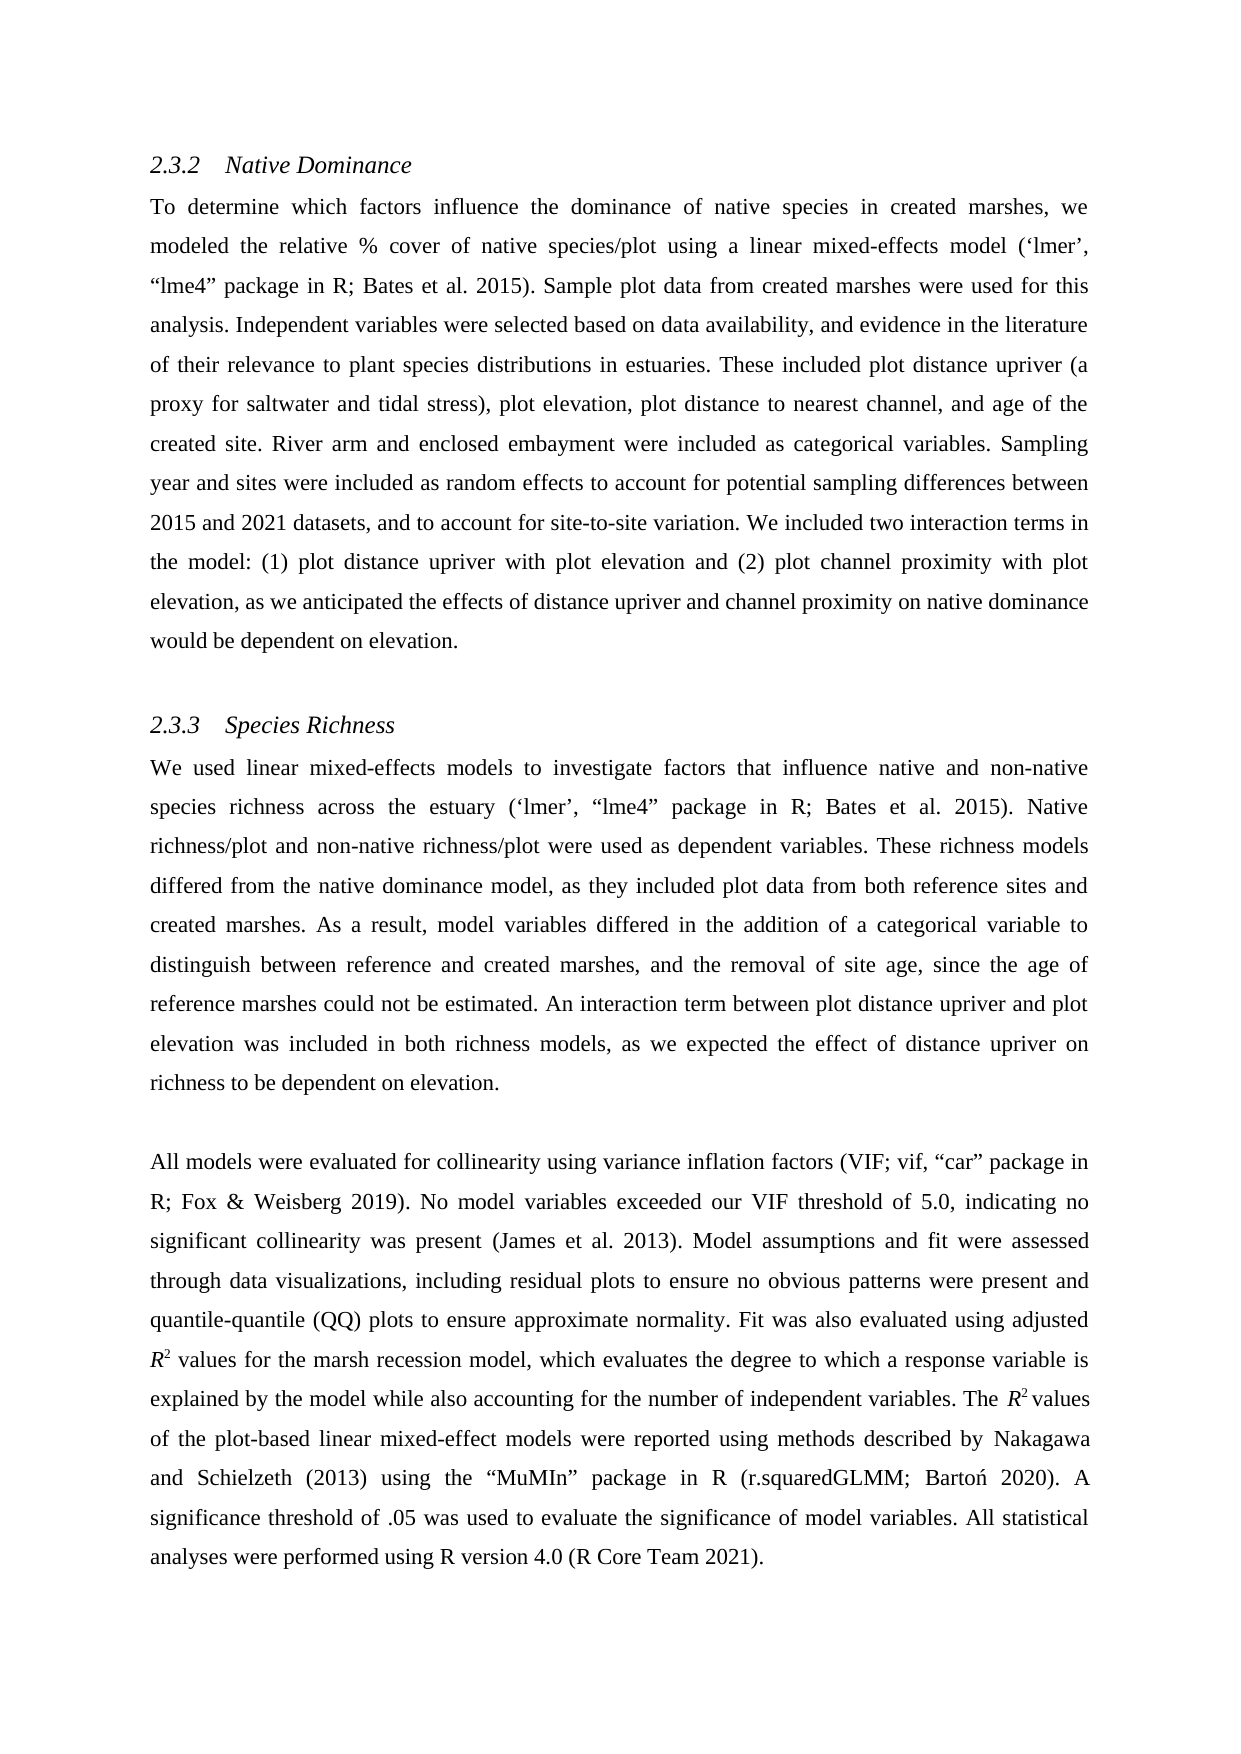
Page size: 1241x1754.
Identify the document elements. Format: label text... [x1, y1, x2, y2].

text All models were evaluated for collinearity using variance inflation factors (VIF; vif, “car” package in R; Fox & Weisberg 2019). No model variables exceeded our VIF threshold of 5.0, indicating no significant collinearity was present (James et al. 2013). Model assumptions and fit were assessed through data visualizations, including residual plots to ensure no obvious patterns were present and quantile-quantile (QQ) plots to ensure approximate normality. Fit was also evaluated using adjusted R2 values for the marsh recession model, which evaluates the degree to which a response variable is explained by the model while also accounting for the number of independent variables. The R2 values of the plot-based linear mixed-effect models were reported using methods described by Nakagawa and Schielzeth (2013) using the “MuMIn” package in R (r.squaredGLMM; Bartoń 2020). A significance threshold of .05 was used to evaluate the significance of model variables. All statistical analyses were performed using R version 4.0 (R Core Team 2021). [150, 1148, 1090, 1569]
subtitle Native Dominance [150, 150, 1090, 179]
subtitle Species Richness [150, 711, 1090, 739]
text To determine which factors influence the dominance of native species in created marshes, we modeled the relative % cover of native species/plot using a linear mixed-effects model (‘lmer’, “lme4” package in R; Bates et al. 2015). Sample plot data from created marshes were used for this analysis. Independent variables were selected based on data availability, and evidence in the literature of their relevance to plant species distributions in estuaries. These included plot distance upriver (a proxy for saltwater and tidal stress), plot elevation, plot distance to nearest channel, and age of the created site. River arm and enclosed embayment were included as categorical variables. Sampling year and sites were included as random effects to account for potential sampling differences between 2015 and 2021 datasets, and to account for site-to-site variation. We included two interaction terms in the model: (1) plot distance upriver with plot elevation and (2) plot channel proximity with plot elevation, as we anticipated the effects of distance upriver and channel proximity on native dominance would be dependent on elevation. [150, 193, 1090, 654]
text We used linear mixed-effects models to investigate factors that influence native and non-native species richness across the estuary (‘lmer’, “lme4” package in R; Bates et al. 2015). Native richness/plot and non-native richness/plot were used as dependent variables. These richness models differed from the native dominance model, as they included plot data from both reference sites and created marshes. As a result, model variables differed in the addition of a categorical variable to distinguish between reference and created marshes, and the removal of site age, since the age of reference marshes could not be estimated. An interaction term between plot distance upriver and plot elevation was included in both richness models, as we expected the effect of distance upriver on richness to be dependent on elevation. [150, 754, 1090, 1096]
